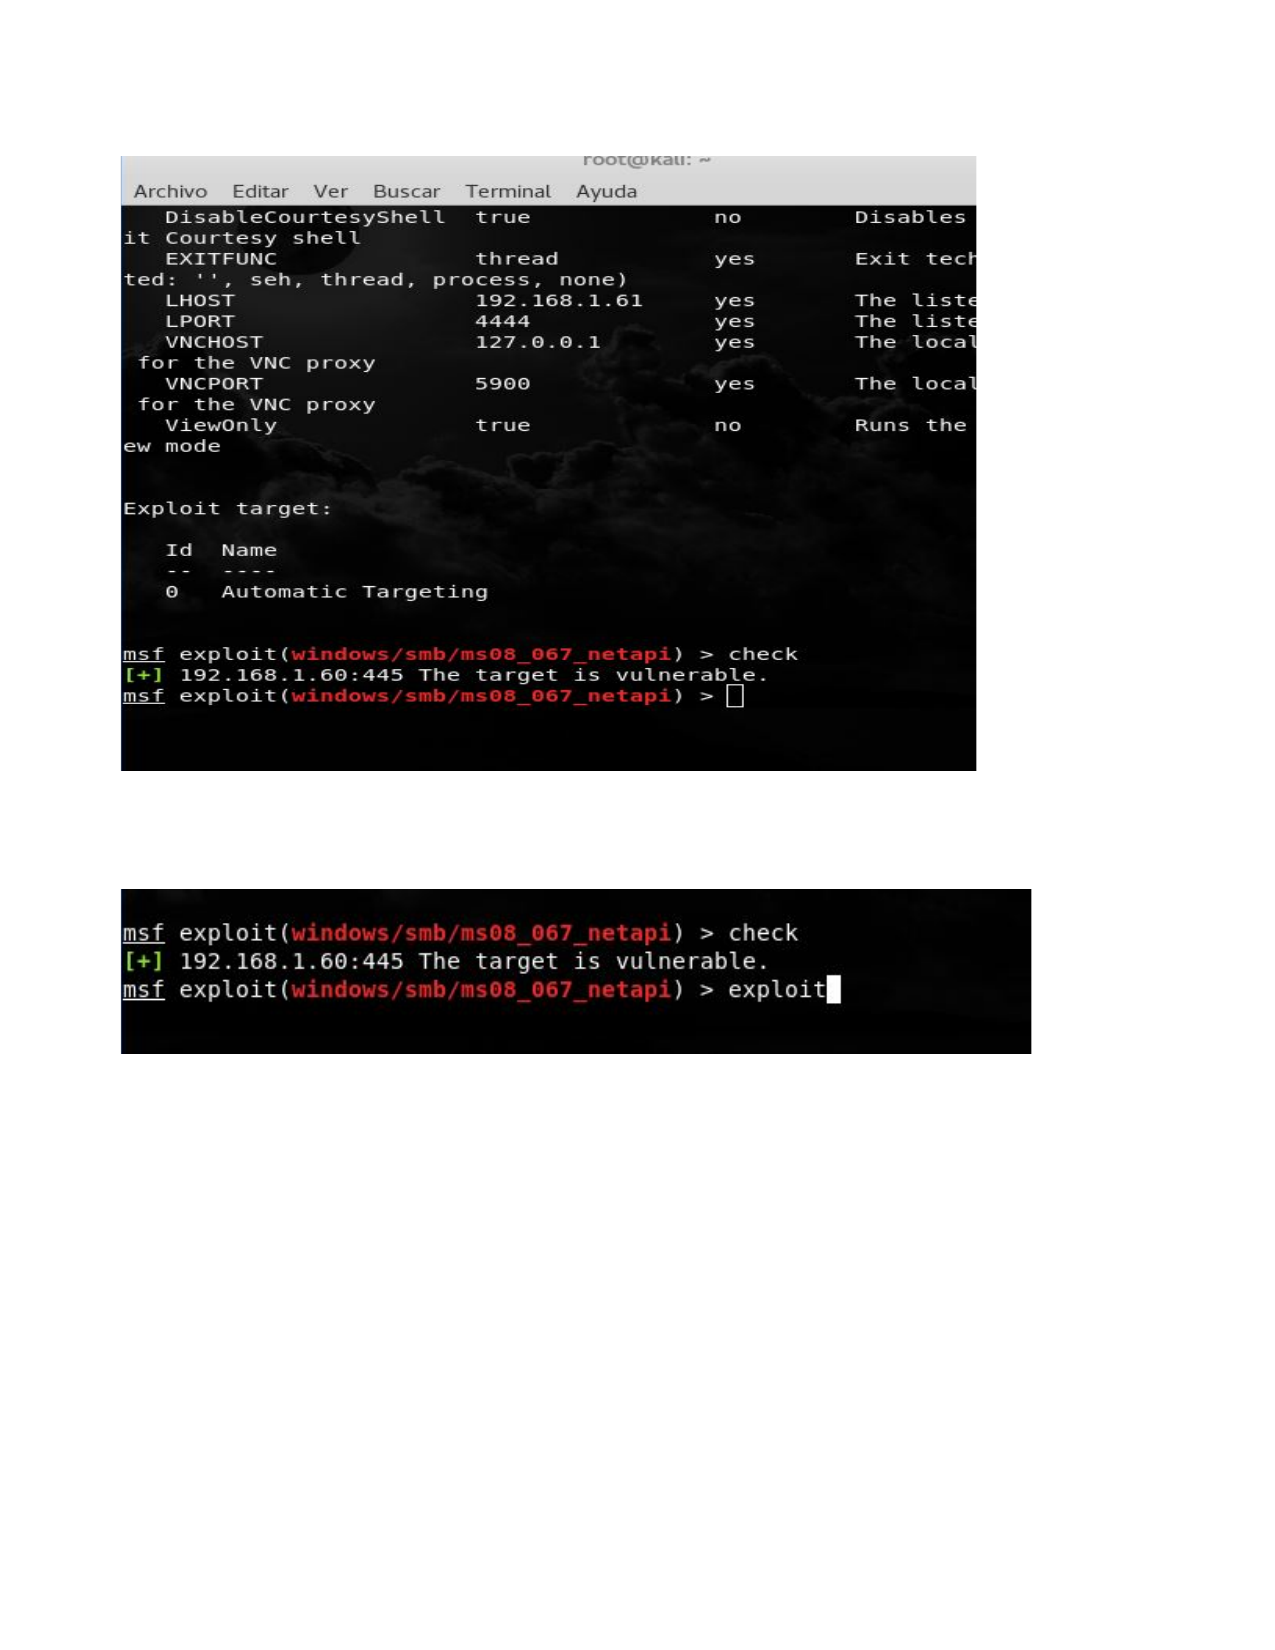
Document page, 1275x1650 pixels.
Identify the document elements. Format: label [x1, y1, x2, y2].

picture [120, 156, 977, 771]
picture [120, 889, 1032, 1054]
